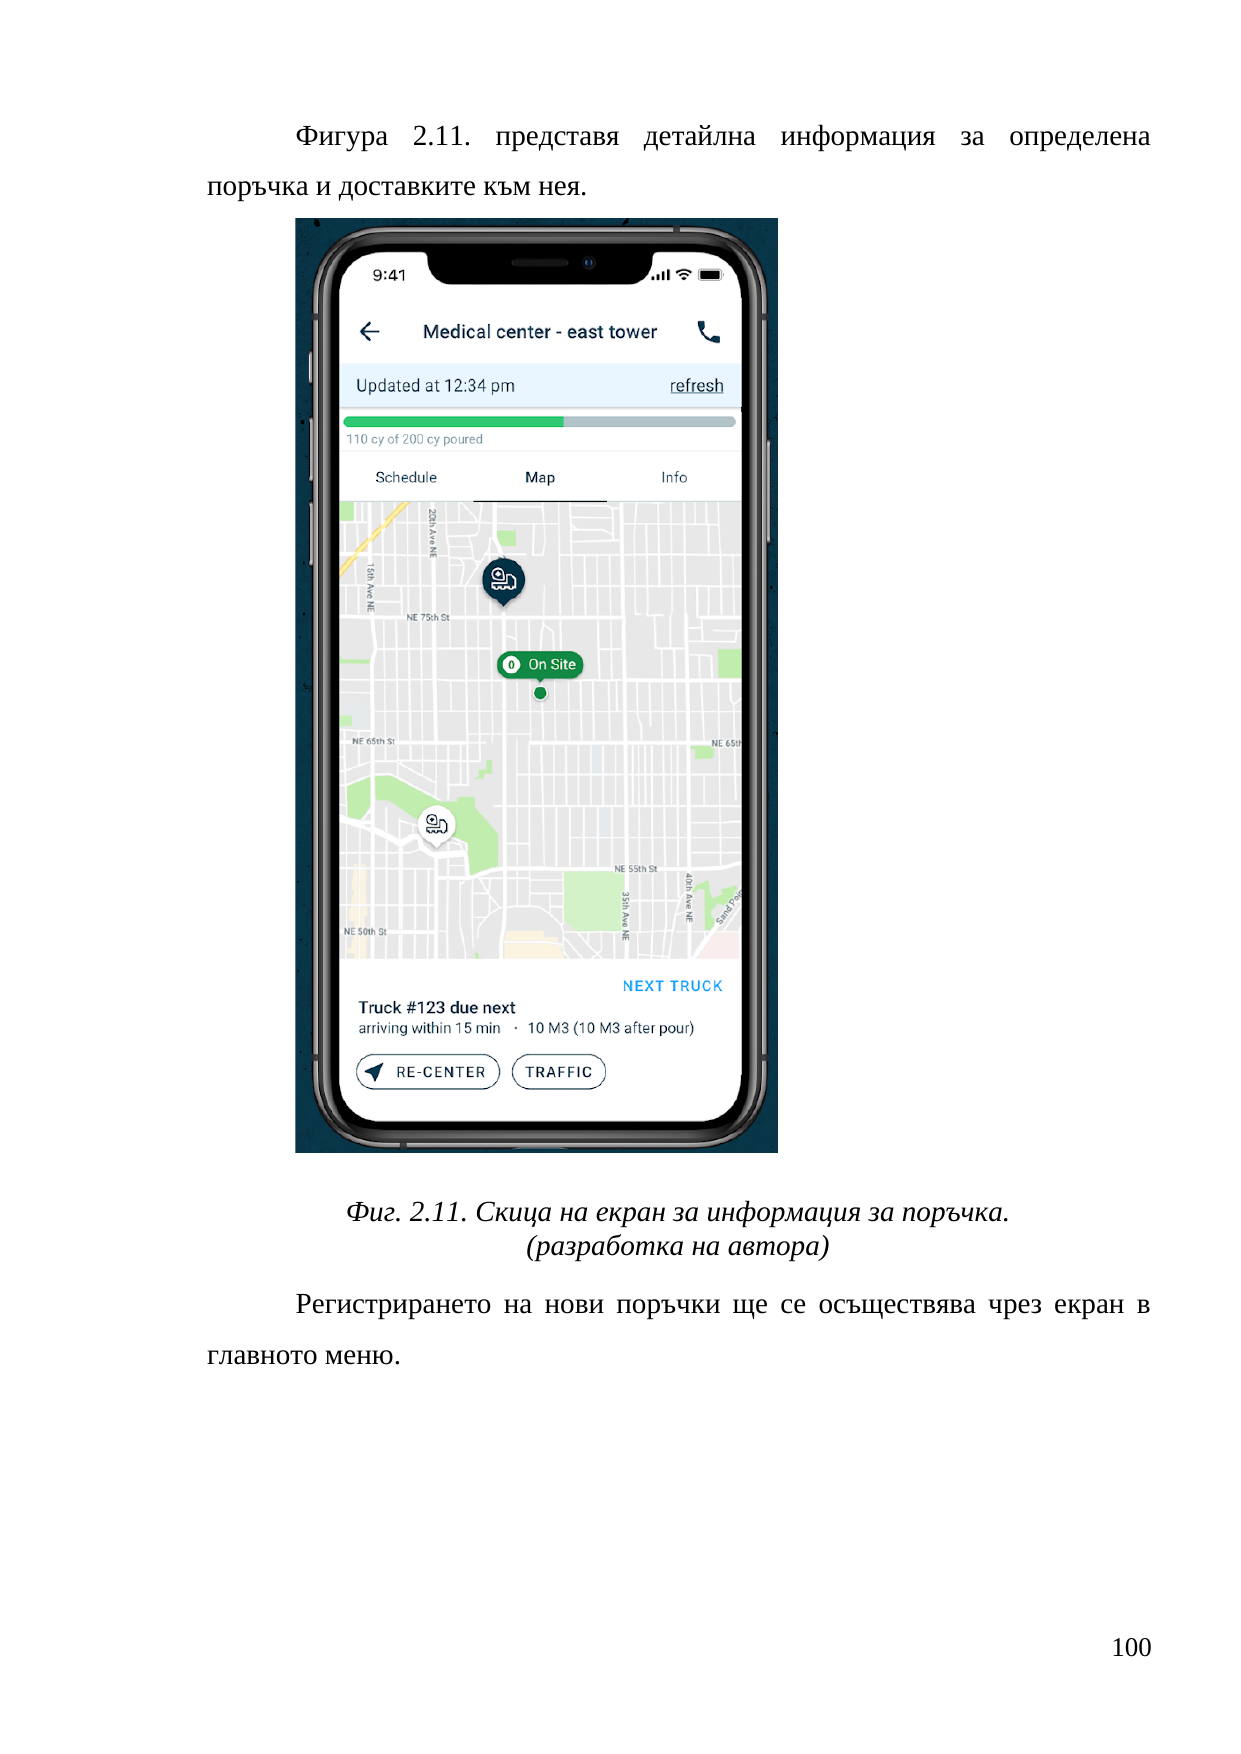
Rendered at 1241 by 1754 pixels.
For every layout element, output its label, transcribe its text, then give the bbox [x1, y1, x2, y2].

text Регистрирането на нови поръчки ще се осъществява чрез екран в главното меню. [207, 1286, 1152, 1370]
text Фигура 2.11. представя детайлна информация за определена поръчка и доставките към нея. [207, 118, 1152, 202]
title Фиг. 2.11. Скица на екран за информация за поръчка. (разработка на автора) [266, 1194, 1092, 1261]
picture [295, 218, 778, 1153]
